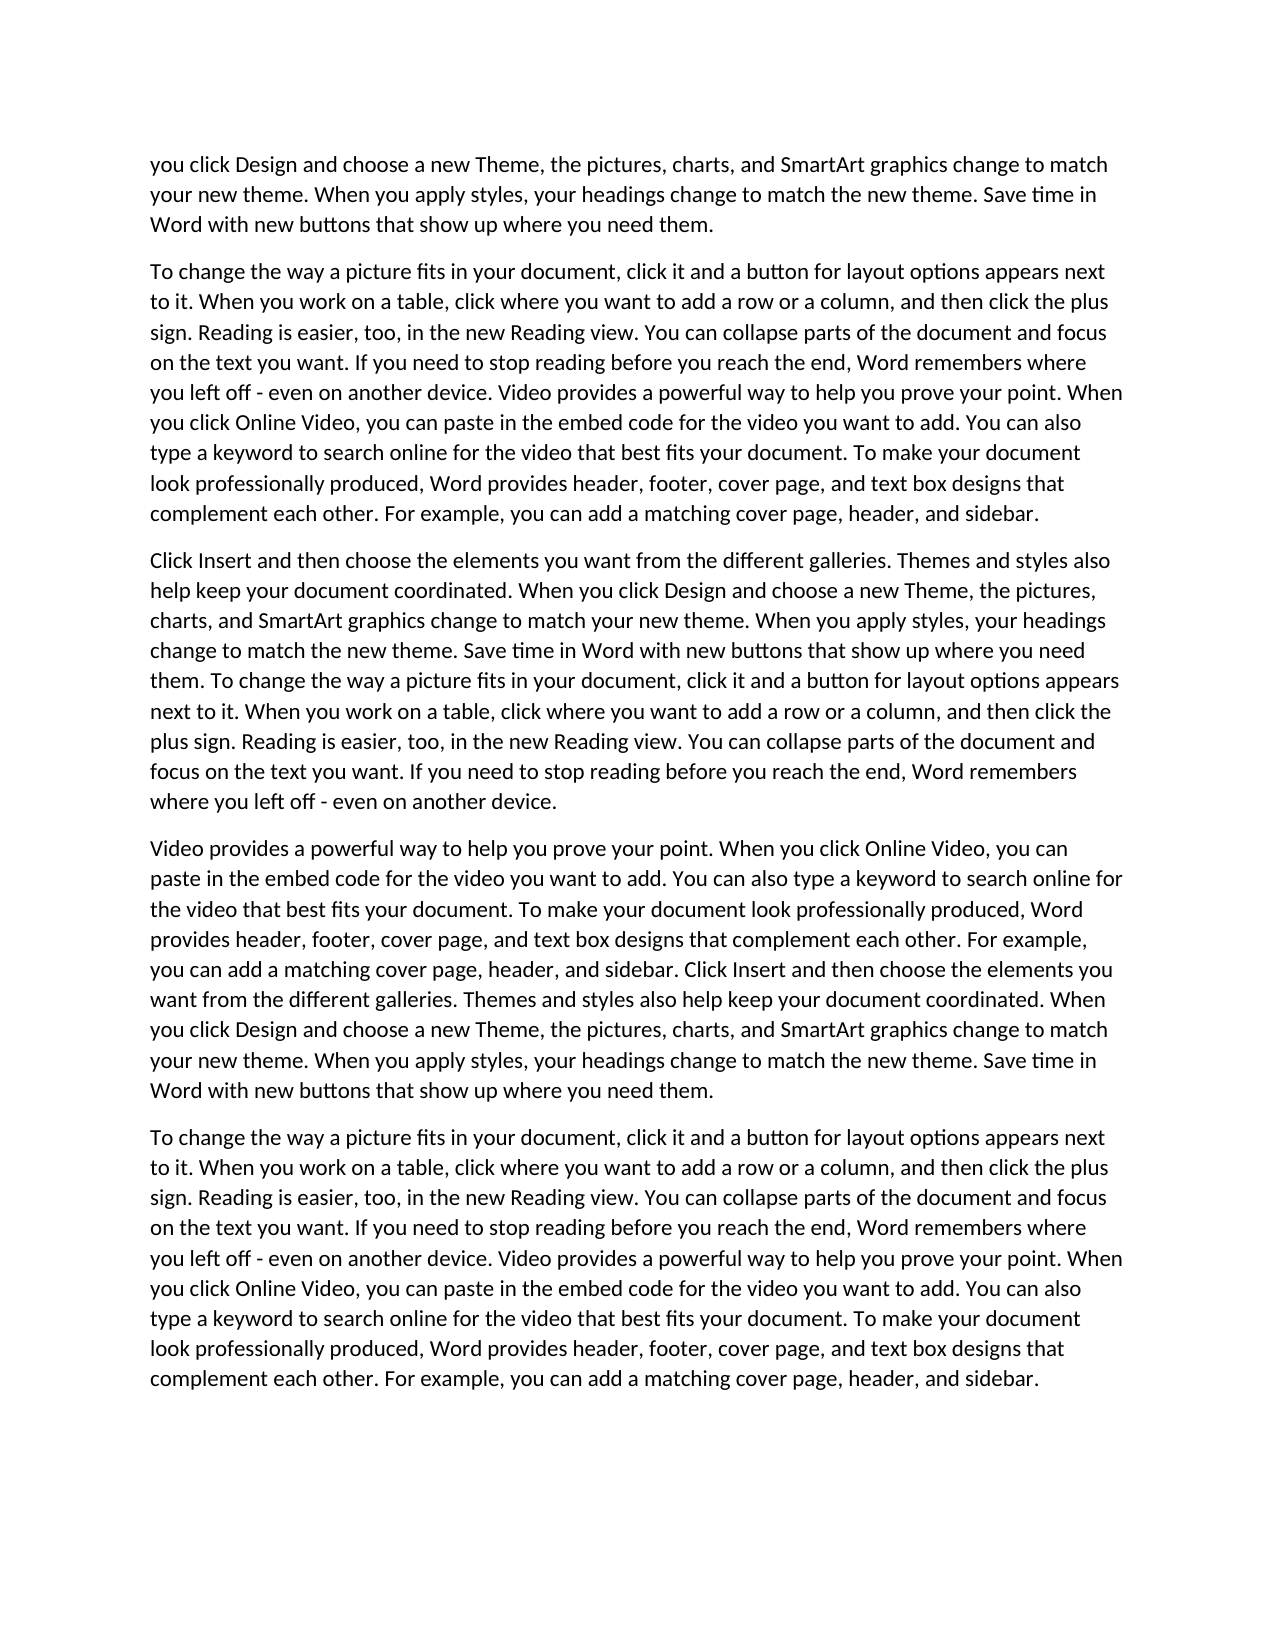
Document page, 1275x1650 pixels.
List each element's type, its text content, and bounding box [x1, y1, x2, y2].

text Click Insert and then choose the elements you want from the different galleries. Themes and styles also help keep your document coordinated. When you click Design and choose a new Theme, the pictures, charts, and SmartArt graphics change to match your new theme. When you apply styles, your headings change to match the new theme. Save time in Word with new buttons that show up where you need them. To change the way a picture fits in your document, click it and a button for layout options appears next to it. When you work on a table, click where you want to add a row or a column, and then click the plus sign. Reading is easier, too, in the new Reading view. You can collapse parts of the document and focus on the text you want. If you need to stop reading before you reach the end, Word remembers where you left off - even on another device. [150, 546, 1125, 816]
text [150, 150, 1125, 238]
